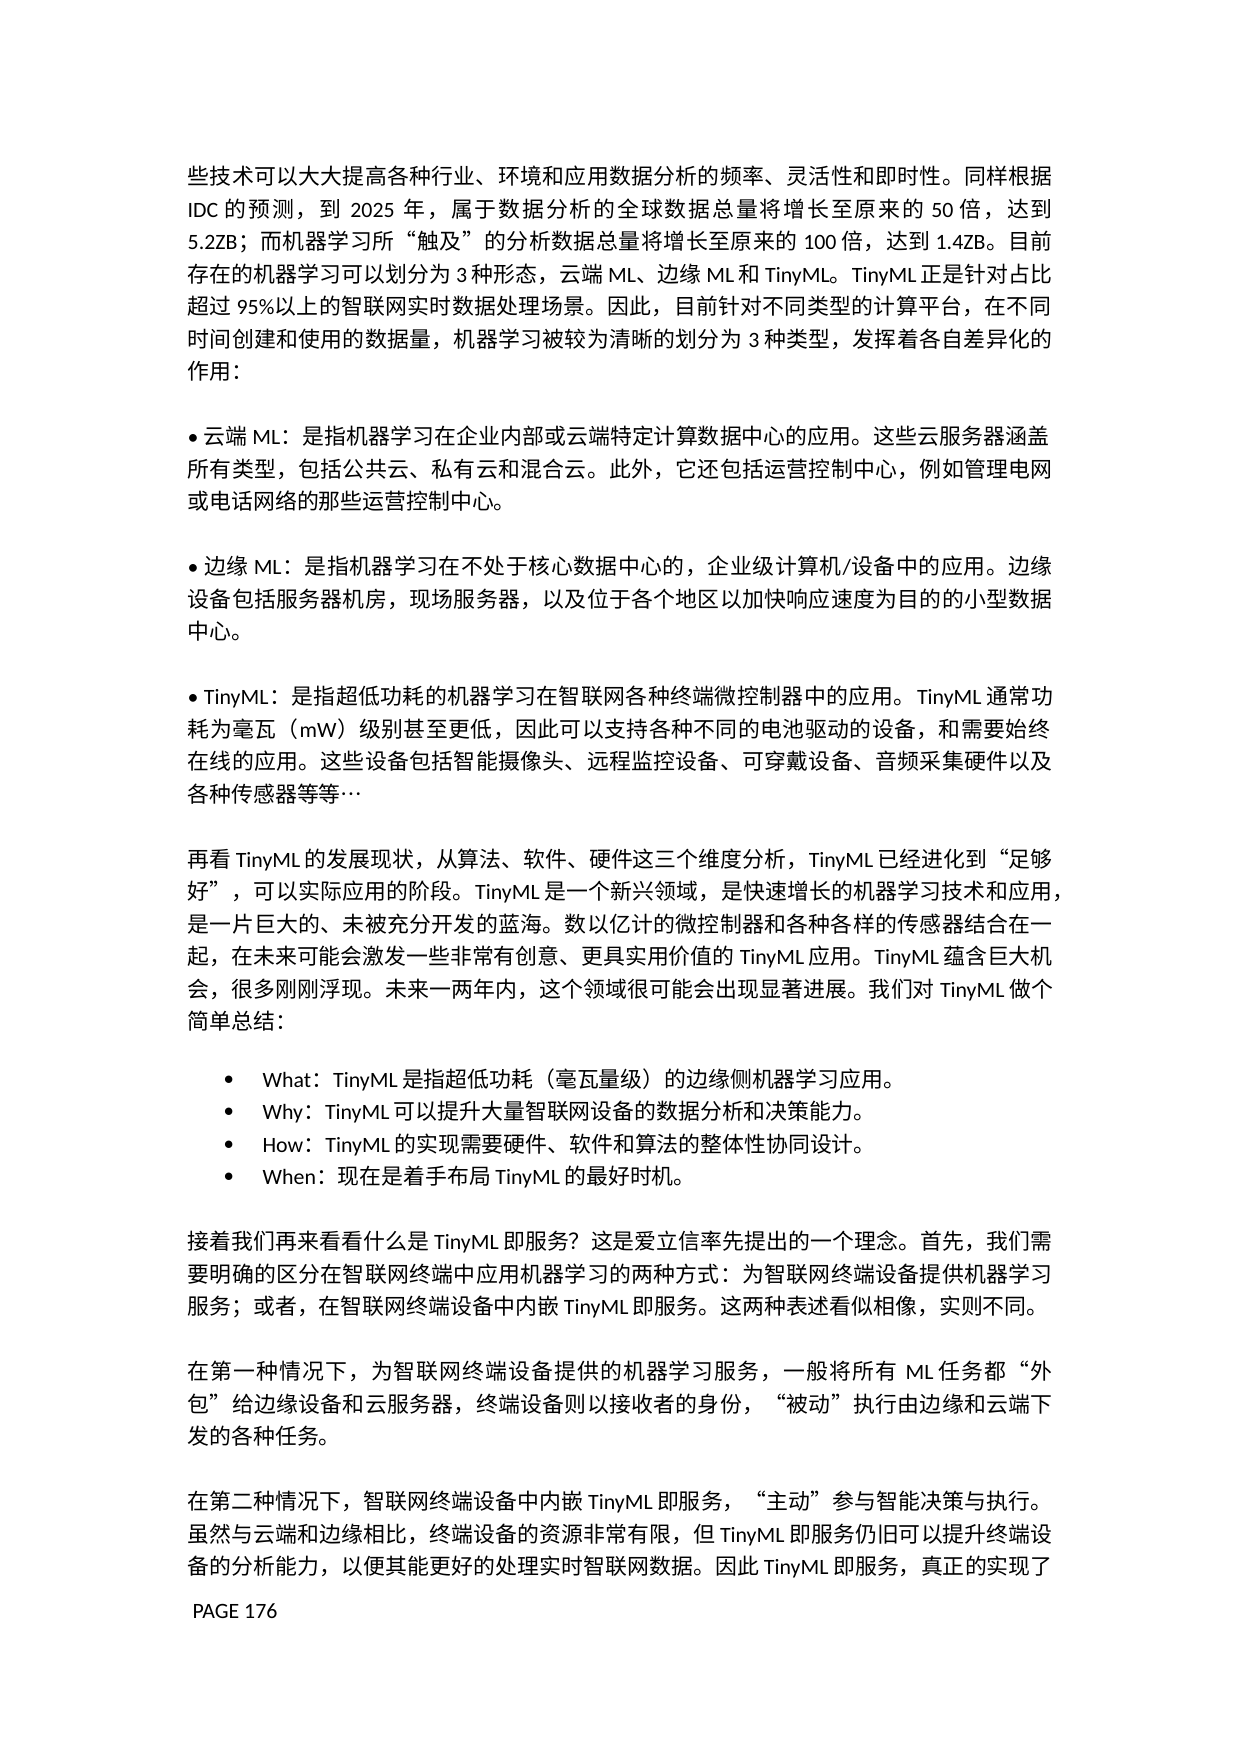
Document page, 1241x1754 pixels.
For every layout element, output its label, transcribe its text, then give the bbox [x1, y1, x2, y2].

list How：TinyML的实现需要硬件、软件和算法的整体性协同设计。 [225, 1126, 1053, 1159]
text 再看TinyML的发展现状，从算法、软件、硬件这三个维度分析，TinyML已经进化到“足够好”，可以实际应用的阶段。TinyML是一个新兴领域，是快速增长的机器学习技术和应用，是一片巨大的、未被充分开发的蓝海。数以亿计的微控制器和各种各样的传感器结合在一起，在未来可能会激发一些非常有创意、更具实用价值的TinyML应用。TinyML蕴含巨大机会，很多刚刚浮现。未来一两年内，这个领域很可能会出现显著进展。我们对TinyML做个简单总结： [187, 841, 1053, 1036]
text • TinyML：是指超低功耗的机器学习在智联网各种终端微控制器中的应用。TinyML通常功耗为毫瓦（mW）级别甚至更低，因此可以支持各种不同的电池驱动的设备，和需要始终在线的应用。这些设备包括智能摄像头、远程监控设备、可穿戴设备、音频采集硬件以及各种传感器等等… [187, 679, 1053, 809]
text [187, 159, 1053, 386]
list Why：TinyML可以提升大量智联网设备的数据分析和决策能力。 [225, 1094, 1053, 1126]
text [187, 1484, 1053, 1581]
text 接着我们再来看看什么是TinyML即服务？这是爱立信率先提出的一个理念。首先，我们需要明确的区分在智联网终端中应用机器学习的两种方式：为智联网终端设备提供机器学习服务；或者，在智联网终端设备中内嵌TinyML即服务。这两种表述看似相像，实则不同。 [187, 1224, 1053, 1321]
list What：TinyML是指超低功耗（毫瓦量级）的边缘侧机器学习应用。 [225, 1061, 1053, 1094]
text • 边缘ML：是指机器学习在不处于核心数据中心的，企业级计算机/设备中的应用。边缘设备包括服务器机房，现场服务器，以及位于各个地区以加快响应速度为目的的小型数据中心。 [187, 549, 1053, 646]
text 在第一种情况下，为智联网终端设备提供的机器学习服务，一般将所有ML任务都“外包”给边缘设备和云服务器，终端设备则以接收者的身份，“被动”执行由边缘和云端下发的各种任务。 [187, 1354, 1053, 1451]
text • 云端ML：是指机器学习在企业内部或云端特定计算数据中心的应用。这些云服务器涵盖所有类型，包括公共云、私有云和混合云。此外，它还包括运营控制中心，例如管理电网或电话网络的那些运营控制中心。 [187, 419, 1053, 516]
list When：现在是着手布局TinyML的最好时机。 [225, 1159, 1053, 1191]
